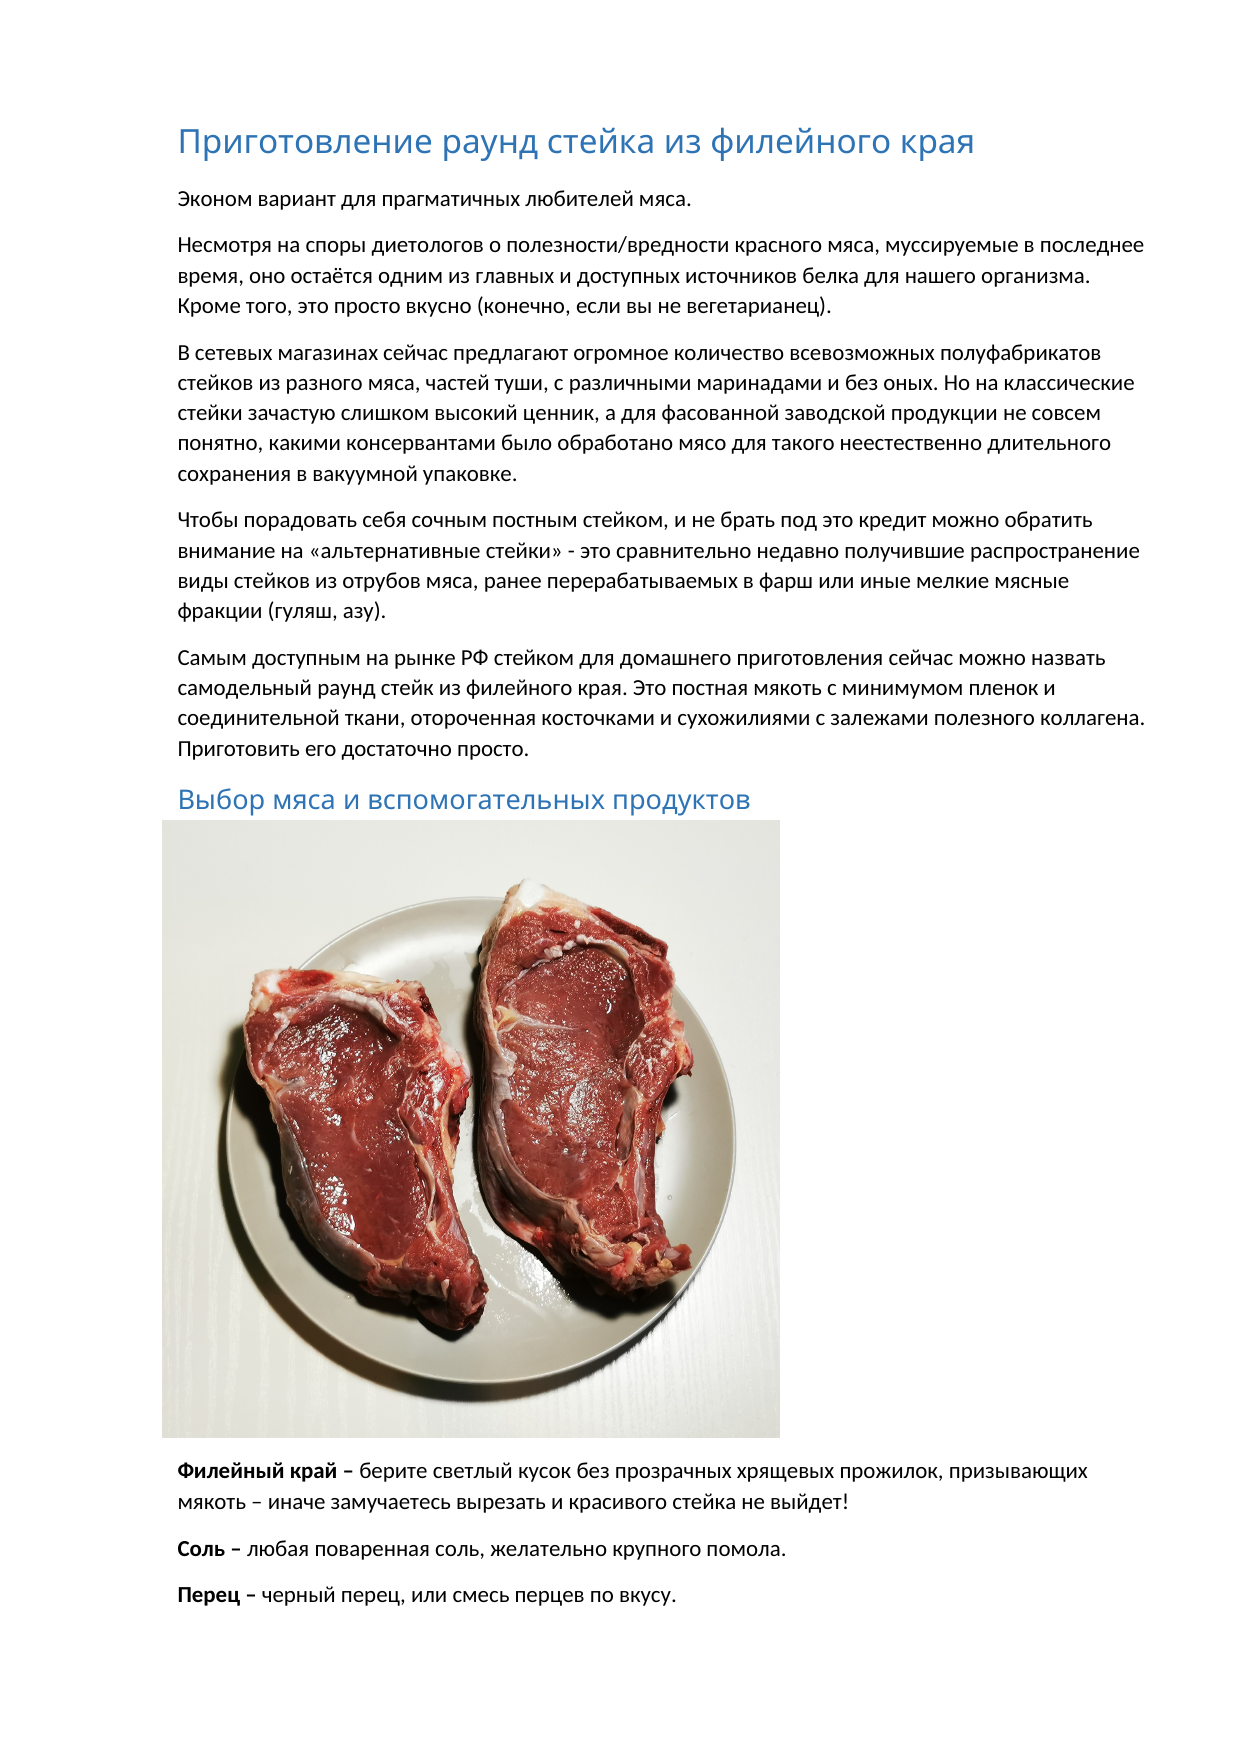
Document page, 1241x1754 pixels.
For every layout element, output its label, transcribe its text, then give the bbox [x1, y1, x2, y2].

text Соль – любая поваренная соль, желательно крупного помола. [177, 1534, 1152, 1562]
text Перец – черный перец, или смесь перцев по вкусу. [177, 1581, 1152, 1608]
text Самым доступным на рынке РФ стейком для домашнего приготовления сейчас можно назвать самодельный раунд стейк из филейного края. Это постная мякоть с минимумом пленок и соединительной ткани, отороченная косточками и сухожилиями с залежами полезного коллагена. Приготовить его достаточно просто. [177, 643, 1152, 762]
text В сетевых магазинах сейчас предлагают огромное количество всевозможных полуфабрикатов стейков из разного мяса, частей туши, с различными маринадами и без оных. Но на классические стейки зачастую слишком высокий ценник, а для фасованной заводской продукции не совсем понятно, какими консервантами было обработано мясо для такого неестественно длительного сохранения в вакуумной упаковке. [177, 338, 1152, 487]
text Эконом вариант для прагматичных любителей мяса. [177, 184, 1152, 212]
text Приготовление раунд стейка из филейного края [177, 118, 1152, 163]
subtitle Выбор мяса и вспомогательных продуктов [177, 781, 1152, 817]
text Филейный край – берите светлый кусок без прозрачных хрящевых прожилок, призывающих мякоть – иначе замучаетесь вырезать и красивого стейка не выйдет! [177, 1457, 1152, 1515]
text Чтобы порадовать себя сочным постным стейком, и не брать под это кредит можно обратить внимание на «альтернативные стейки» - это сравнительно недавно получившие распространение виды стейков из отрубов мяса, ранее перерабатываемых в фарш или иные мелкие мясные фракции (гуляш, азу). [177, 506, 1152, 624]
text Несмотря на споры диетологов о полезности/вредности красного мяса, муссируемые в последнее время, оно остаётся одним из главных и доступных источников белка для нашего организма. Кроме того, это просто вкусно (конечно, если вы не вегетарианец). [177, 231, 1152, 319]
picture [162, 820, 780, 1438]
